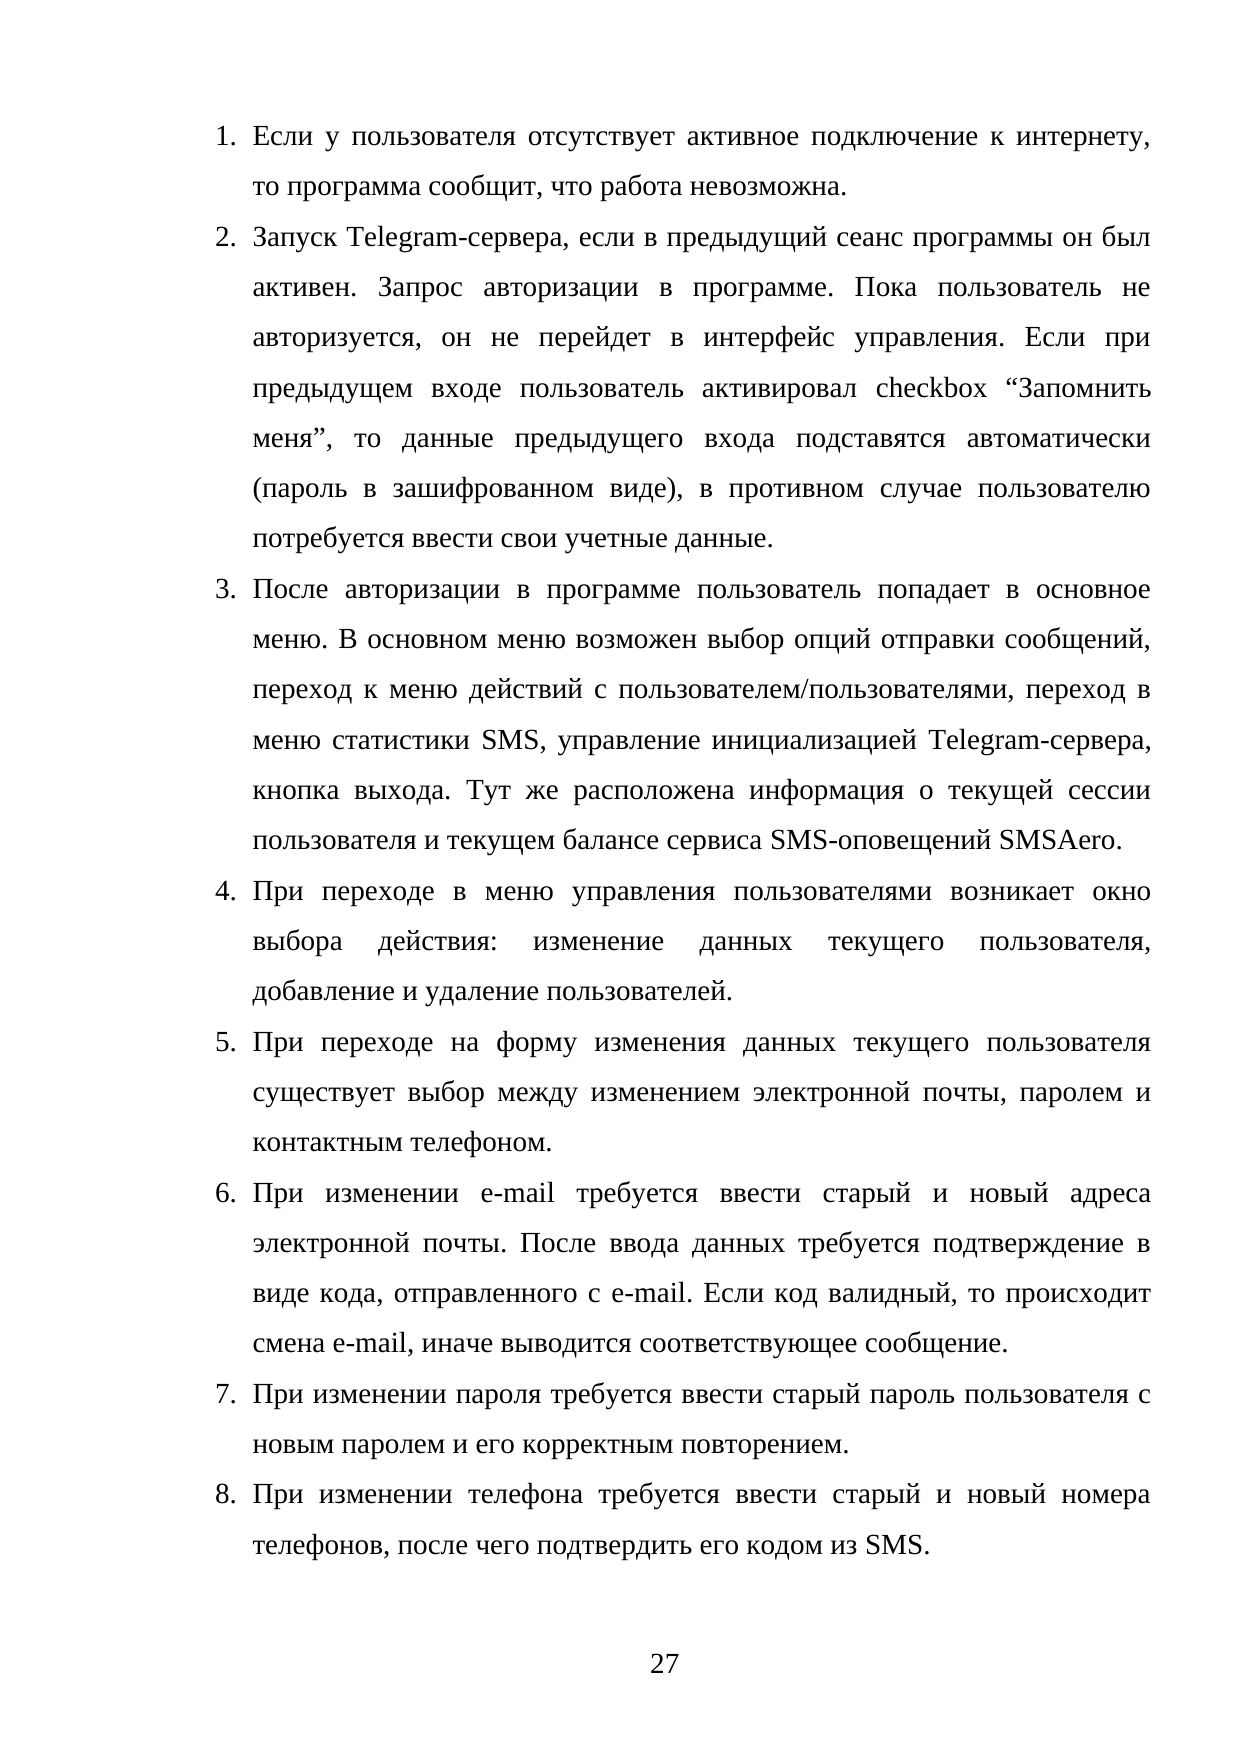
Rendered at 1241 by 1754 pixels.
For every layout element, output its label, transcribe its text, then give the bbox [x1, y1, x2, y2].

list При переходе в меню управления пользователями возникает окно выбора действия: изменение данных текущего пользователя, добавление и удаление пользователей. [215, 873, 1152, 1007]
list При переходе на форму изменения данных текущего пользователя существует выбор между изменением электронной почты, паролем и контактным телефоном. [215, 1024, 1152, 1158]
list Запуск Telegram-сервера, если в предыдущий сеанс программы он был активен. Запрос авторизации в программе. Пока пользователь не авторизуется, он не перейдет в интерфейс управления. Если при предыдущем входе пользователь активировал checkbox “Запомнить меня”, то данные предыдущего входа подставятся автоматически (пароль в зашифрованном виде), в противном случае пользователю потребуется ввести свои учетные данные. [215, 219, 1152, 554]
list При изменении e-mail требуется ввести старый и новый адреса электронной почты. После ввода данных требуется подтверждение в виде кода, отправленного с e-mail. Если код валидный, то происходит смена e-mail, иначе выводится соответствующее сообщение. [215, 1175, 1152, 1359]
list При изменении телефона требуется ввести старый и новый номера телефонов, после чего подтвердить его кодом из SMS. [215, 1477, 1152, 1560]
list После авторизации в программе пользователь попадает в основное меню. В основном меню возможен выбор опций отправки сообщений, переход к меню действий с пользователем/пользователями, переход в меню статистики SMS, управление инициализацией Telegram-сервера, кнопка выхода. Тут же расположена информация о текущей сессии пользователя и текущем балансе сервиса SMS-оповещений SMSAero. [215, 571, 1152, 856]
list При изменении пароля требуется ввести старый пароль пользователя с новым паролем и его корректным повторением. [215, 1376, 1152, 1460]
list Если у пользователя отсутствует активное подключение к интернету, то программа сообщит, что работа невозможна. [215, 118, 1152, 202]
